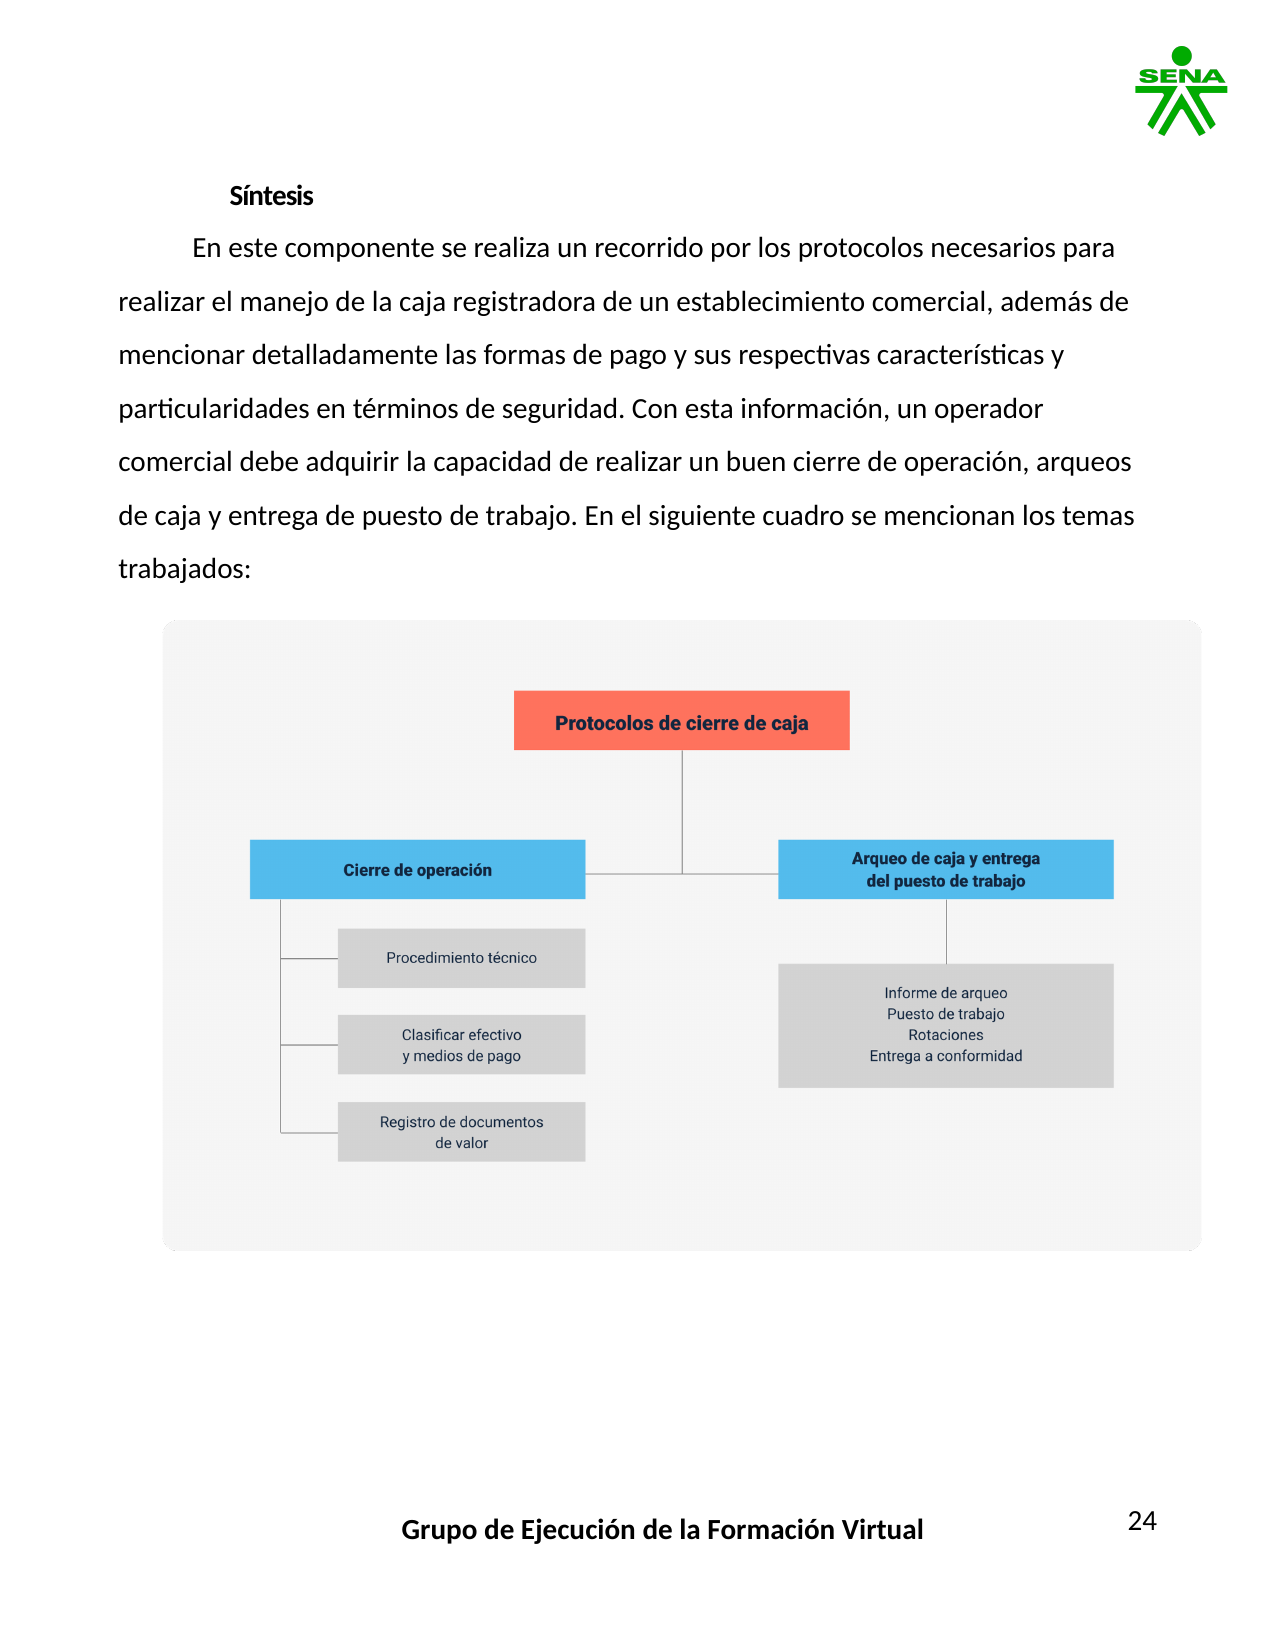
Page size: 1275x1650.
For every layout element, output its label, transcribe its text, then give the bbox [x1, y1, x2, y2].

picture [162, 620, 1202, 1251]
picture [1135, 46, 1228, 136]
subtitle Síntesis [229, 177, 1157, 213]
text En este componente se realiza un recorrido por los protocolos necesarios para realizar el manejo de la caja registradora de un establecimiento comercial, además de mencionar detalladamente las formas de pago y sus respectivas características y particularidades en términos de seguridad. Con esta información, un operador comercial debe adquirir la capacidad de realizar un buen cierre de operación, arqueos de caja y entrega de puesto de trabajo. En el siguiente cuadro se mencionan los temas trabajados: [118, 229, 1157, 586]
